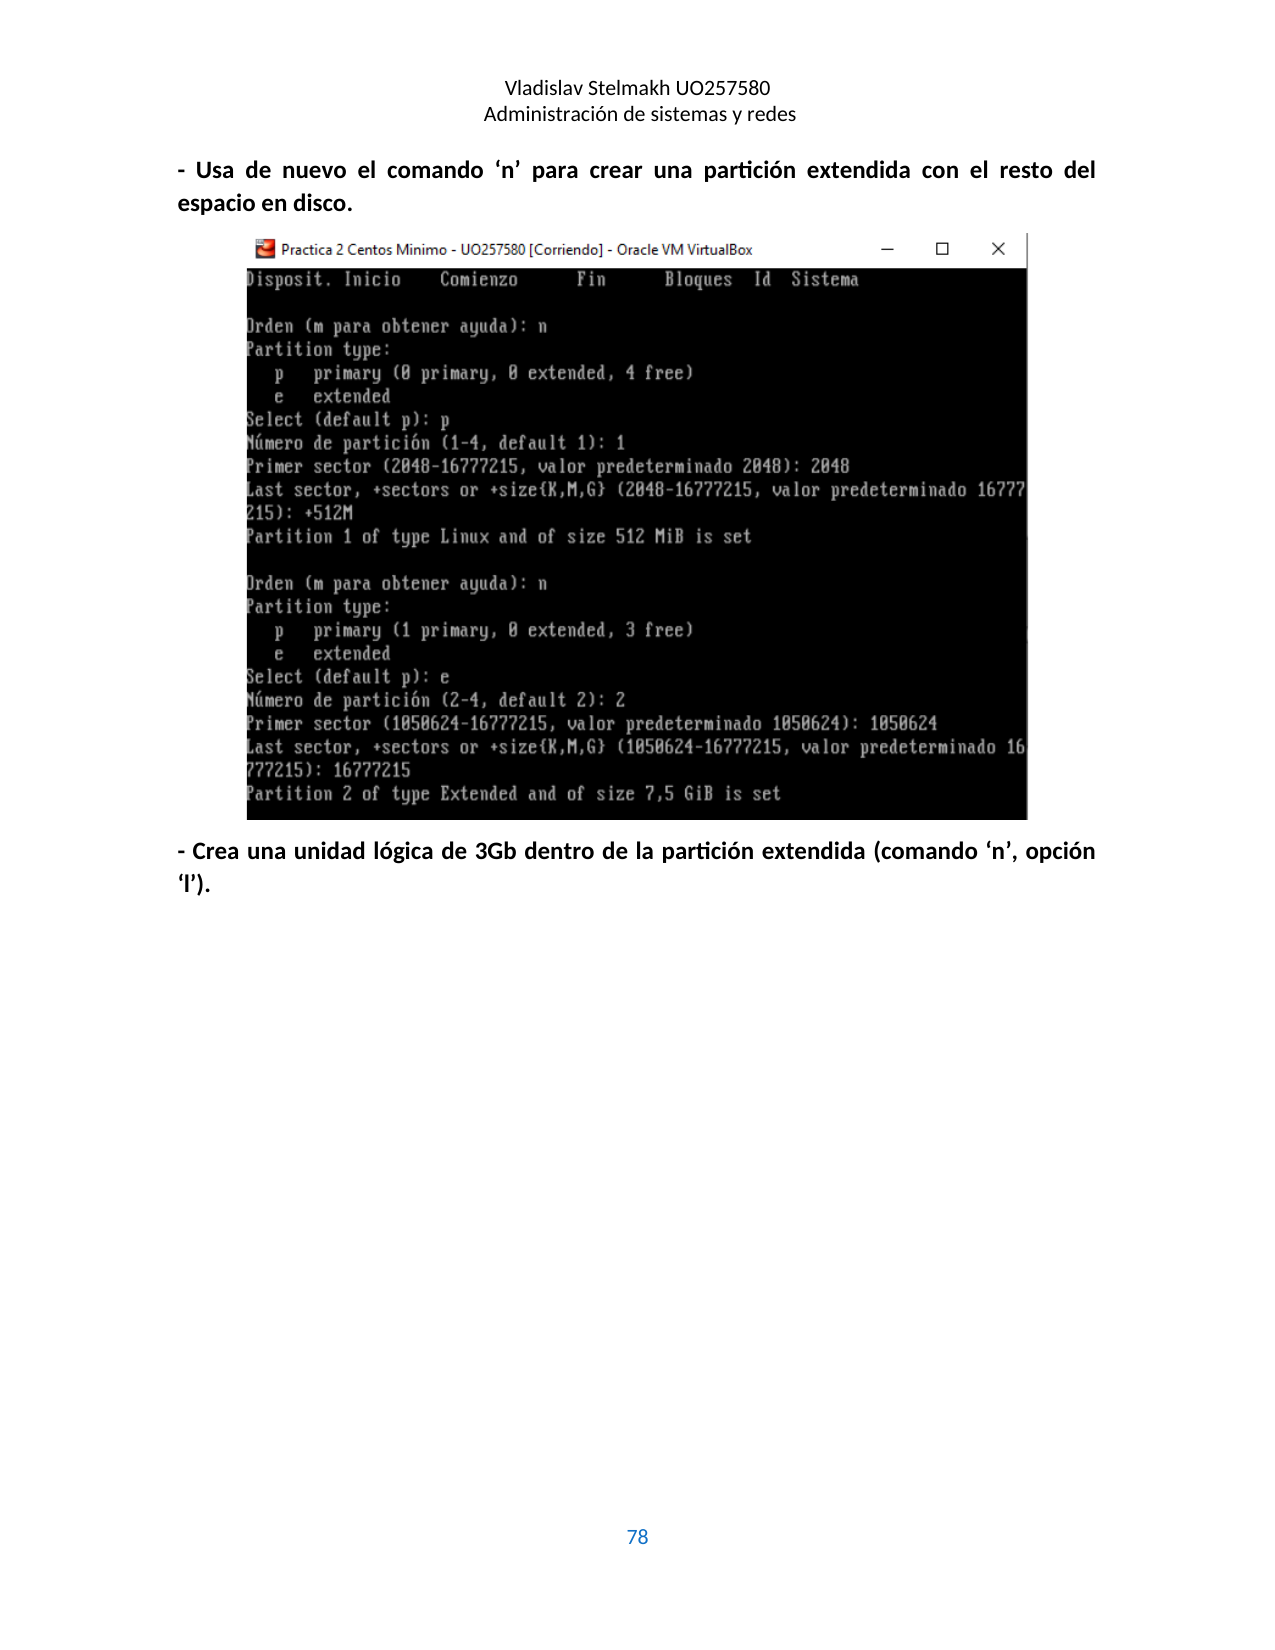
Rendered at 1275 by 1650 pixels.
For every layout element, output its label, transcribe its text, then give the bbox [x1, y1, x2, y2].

picture [246, 233, 1029, 820]
text - Crea una unidad lógica de 3Gb dentro de la partición extendida (comando ‘n’, opción ‘l’). [177, 835, 1098, 899]
text - Usa de nuevo el comando ‘n’ para crear una partición extendida con el resto del espacio en disco. [177, 154, 1098, 218]
